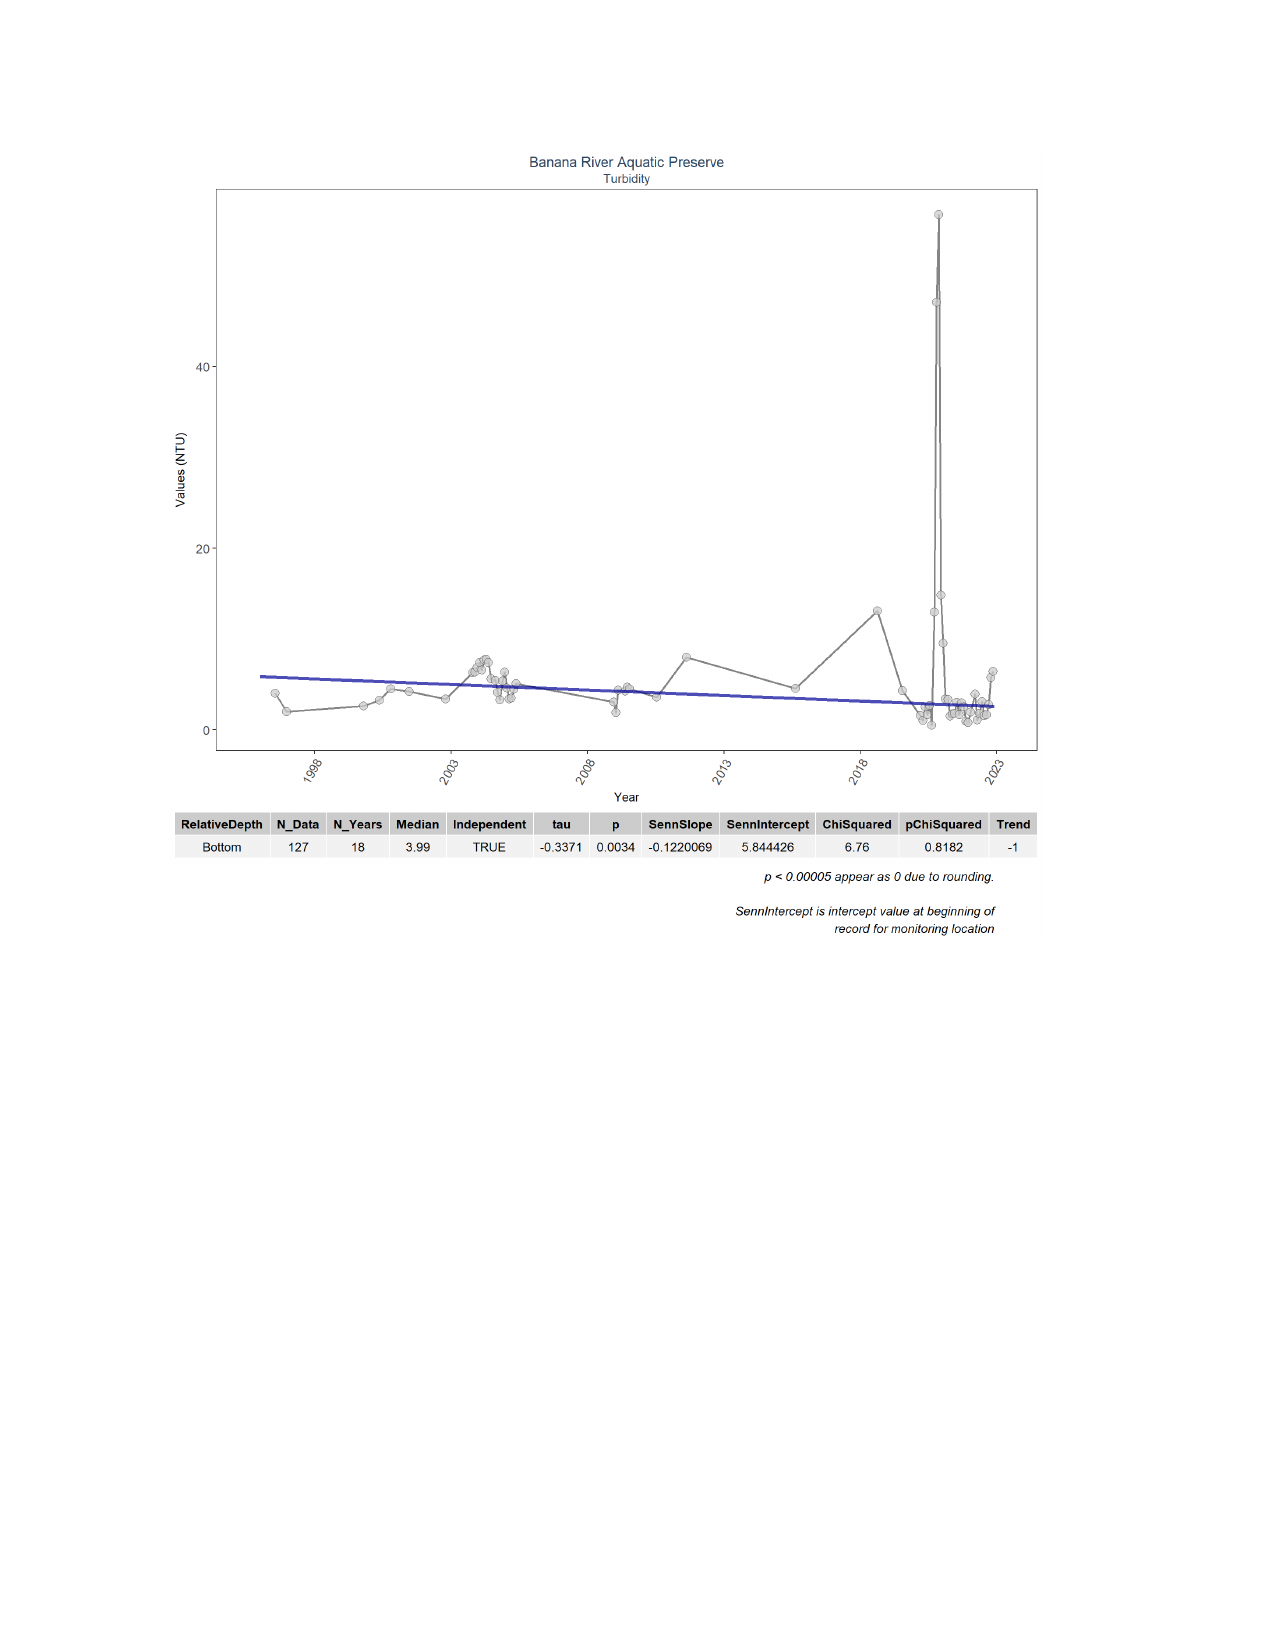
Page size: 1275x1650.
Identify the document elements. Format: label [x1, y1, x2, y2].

picture [168, 150, 1044, 938]
